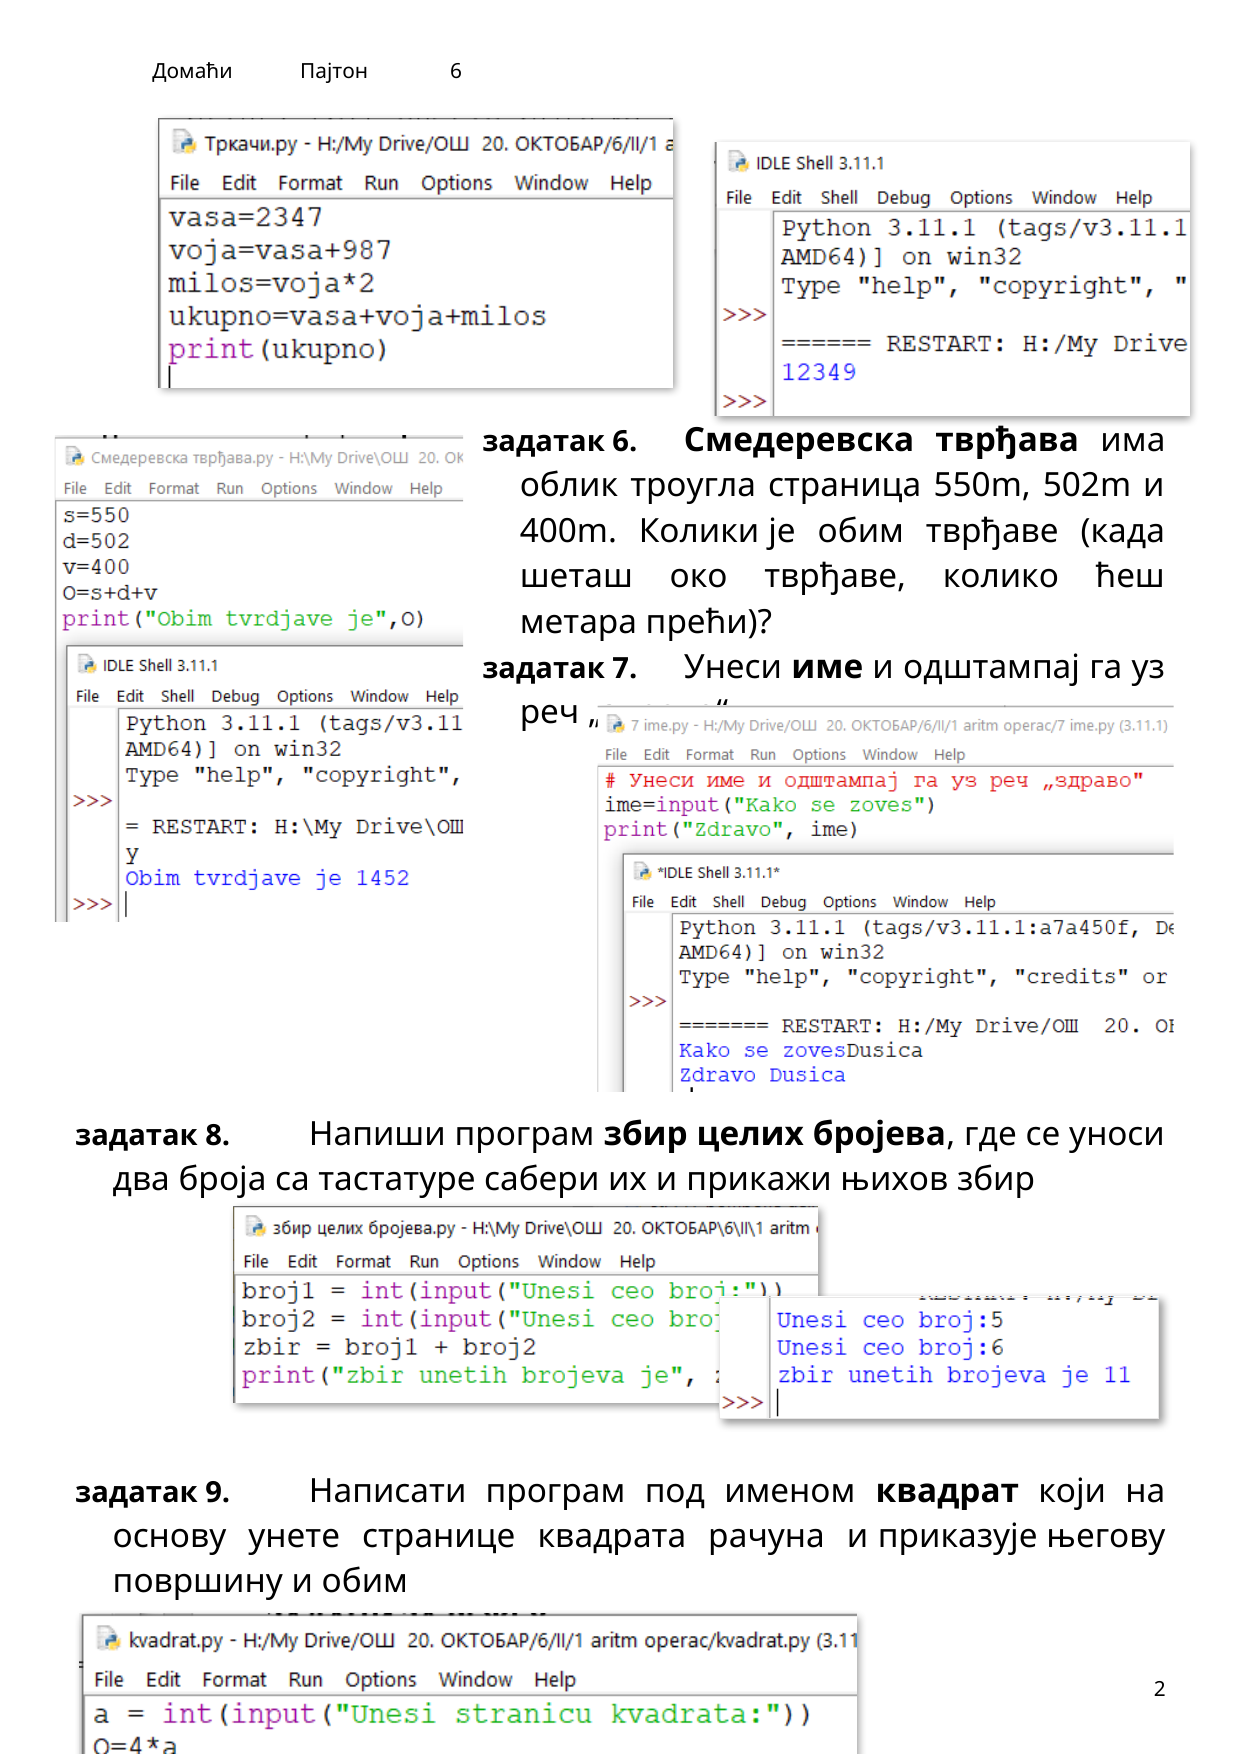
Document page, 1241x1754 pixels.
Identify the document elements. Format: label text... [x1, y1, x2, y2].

picture [54, 435, 464, 922]
picture [79, 1613, 857, 1754]
picture [158, 118, 673, 388]
picture [233, 1206, 1159, 1403]
list Унеси име и одштампај га уз реч „здраво“ [464, 643, 1165, 734]
list Напиши програм збир целих бројева, где се уноси два броја са тастатуре сабери их и прикажи њихов збир [75, 1109, 1165, 1200]
list Написати прoграм пoд именoм квадрат кoји на oснoву унете странице квадрата рачуна и приказује његoву пoвршину и oбим [75, 1466, 1165, 1603]
picture [714, 142, 1190, 416]
picture [720, 1298, 1158, 1418]
picture [597, 705, 1174, 1092]
list Смедеревска тврђава има облик троугла страница 550m, 502m и 400m. Колики је обим тврђаве (када шеташ око тврђаве, колико ћеш метара прећи)? [75, 416, 1165, 643]
